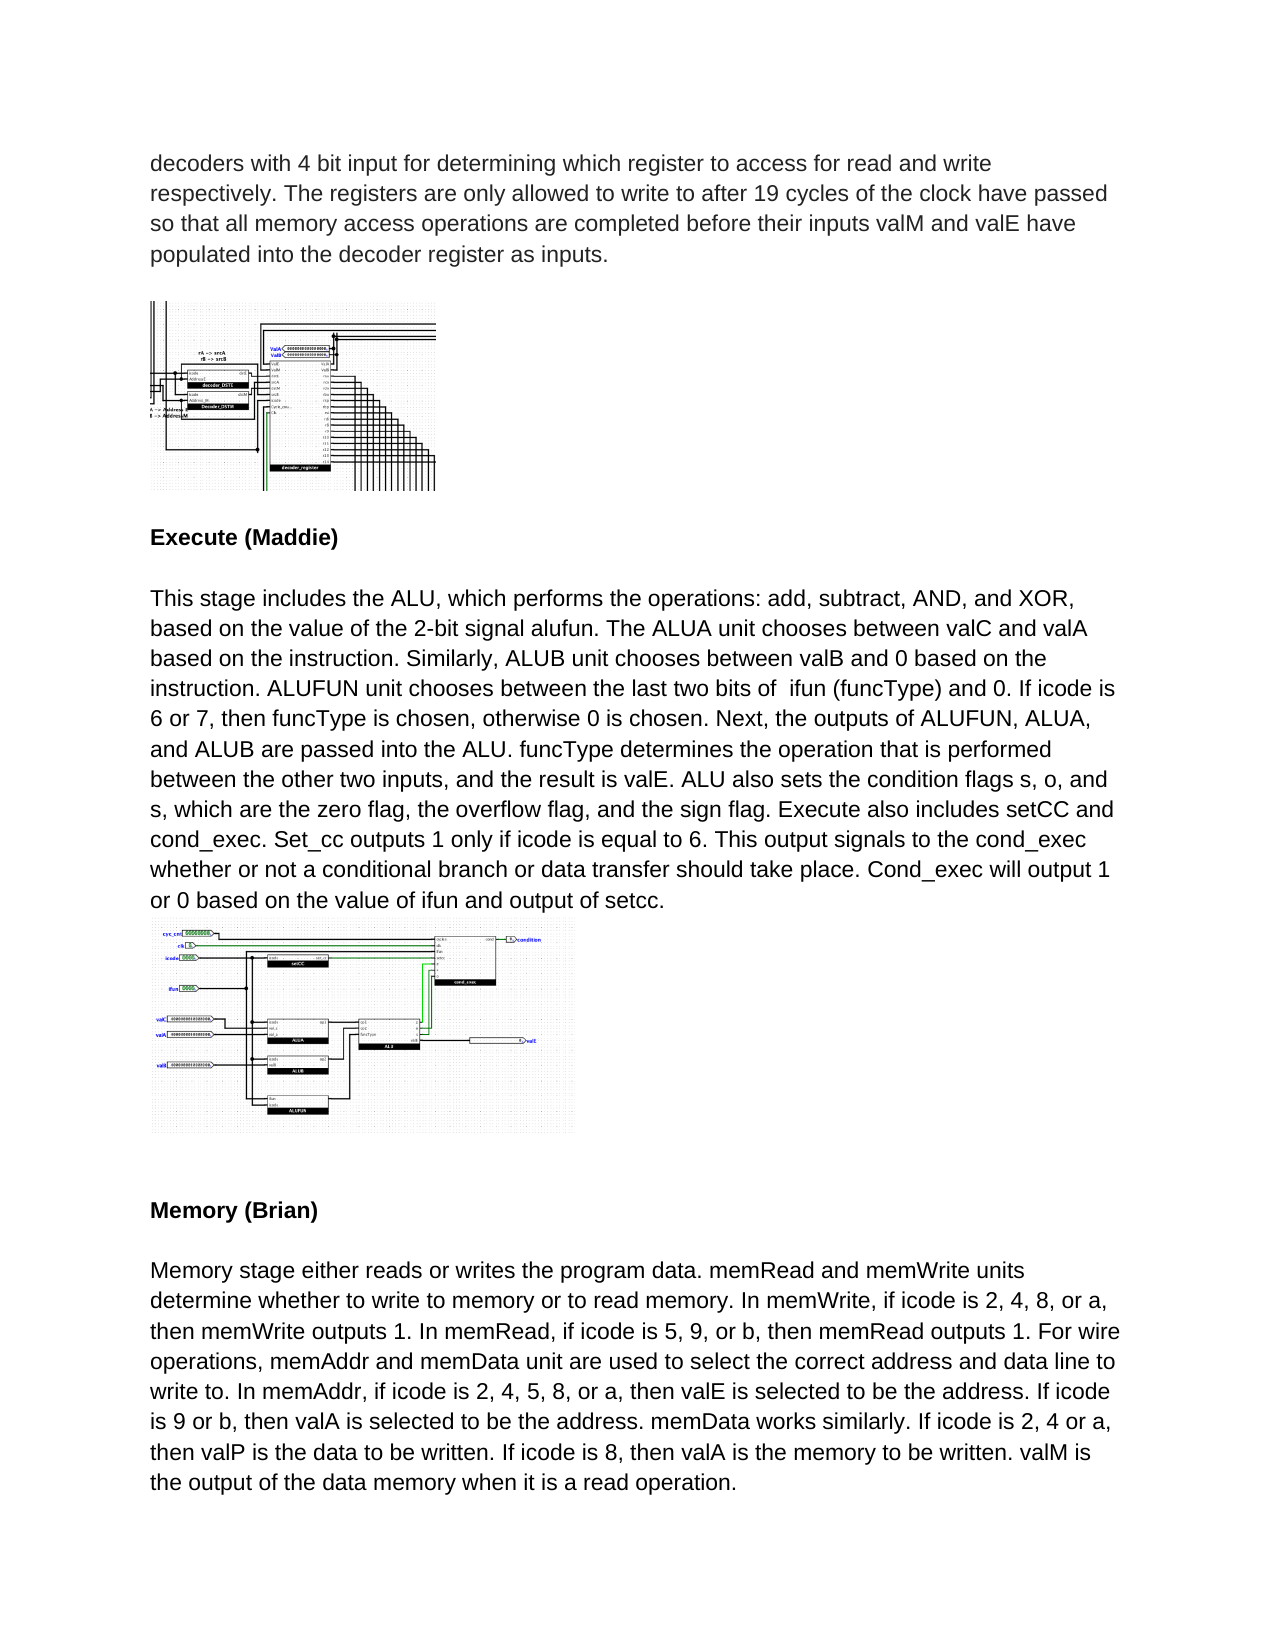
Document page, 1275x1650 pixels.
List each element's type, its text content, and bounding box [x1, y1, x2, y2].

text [150, 150, 1125, 267]
text This stage includes the ALU, which performs the operations: add, subtract, AND, and XOR, based on the value of the 2-bit signal alufun. The ALUA unit chooses between valC and valA based on the instruction. Similarly, ALUB unit chooses between valB and 0 based on the instruction. ALUFUN unit chooses between the last two bits of ifun (funcType) and 0. If icode is 6 or 7, then funcType is chosen, otherwise 0 is chosen. Next, the outputs of ALUFUN, ALUA, and ALUB are passed into the ALU. funcType determines the operation that is performed between the other two inputs, and the result is valE. ALU also sets the condition flags s, o, and s, which are the zero flag, the overflow flag, and the sign flag. Execute also includes setCC and cond_exec. Set_cc outputs 1 only if icode is equal to 6. This output signals to the cond_exec whether or not a conditional branch or data transfer should take place. Cond_exec will output 1 or 0 based on the value of ifun and output of setcc. [150, 584, 1125, 913]
picture [150, 301, 436, 491]
picture [150, 916, 575, 1133]
text Execute (Maddie) [150, 524, 1125, 551]
text Memory stage either reads or writes the program data. memRead and memWrite units determine whether to write to memory or to read memory. In memWrite, if icode is 2, 4, 8, or a, then memWrite outputs 1. In memRead, if icode is 5, 9, or b, then memRead outputs 1. For wire operations, memAddr and memData unit are used to select the correct address and data line to write to. In memAddr, if icode is 2, 4, 5, 8, or a, then valE is selected to be the address. If icode is 9 or b, then valA is selected to be the address. memData works similarly. If icode is 2, 4 or a, then valP is the data to be written. If icode is 8, then valA is the memory to be written. valM is the output of the data memory when it is a read operation. [150, 1257, 1125, 1495]
text Memory (Brian) [150, 1197, 1125, 1223]
